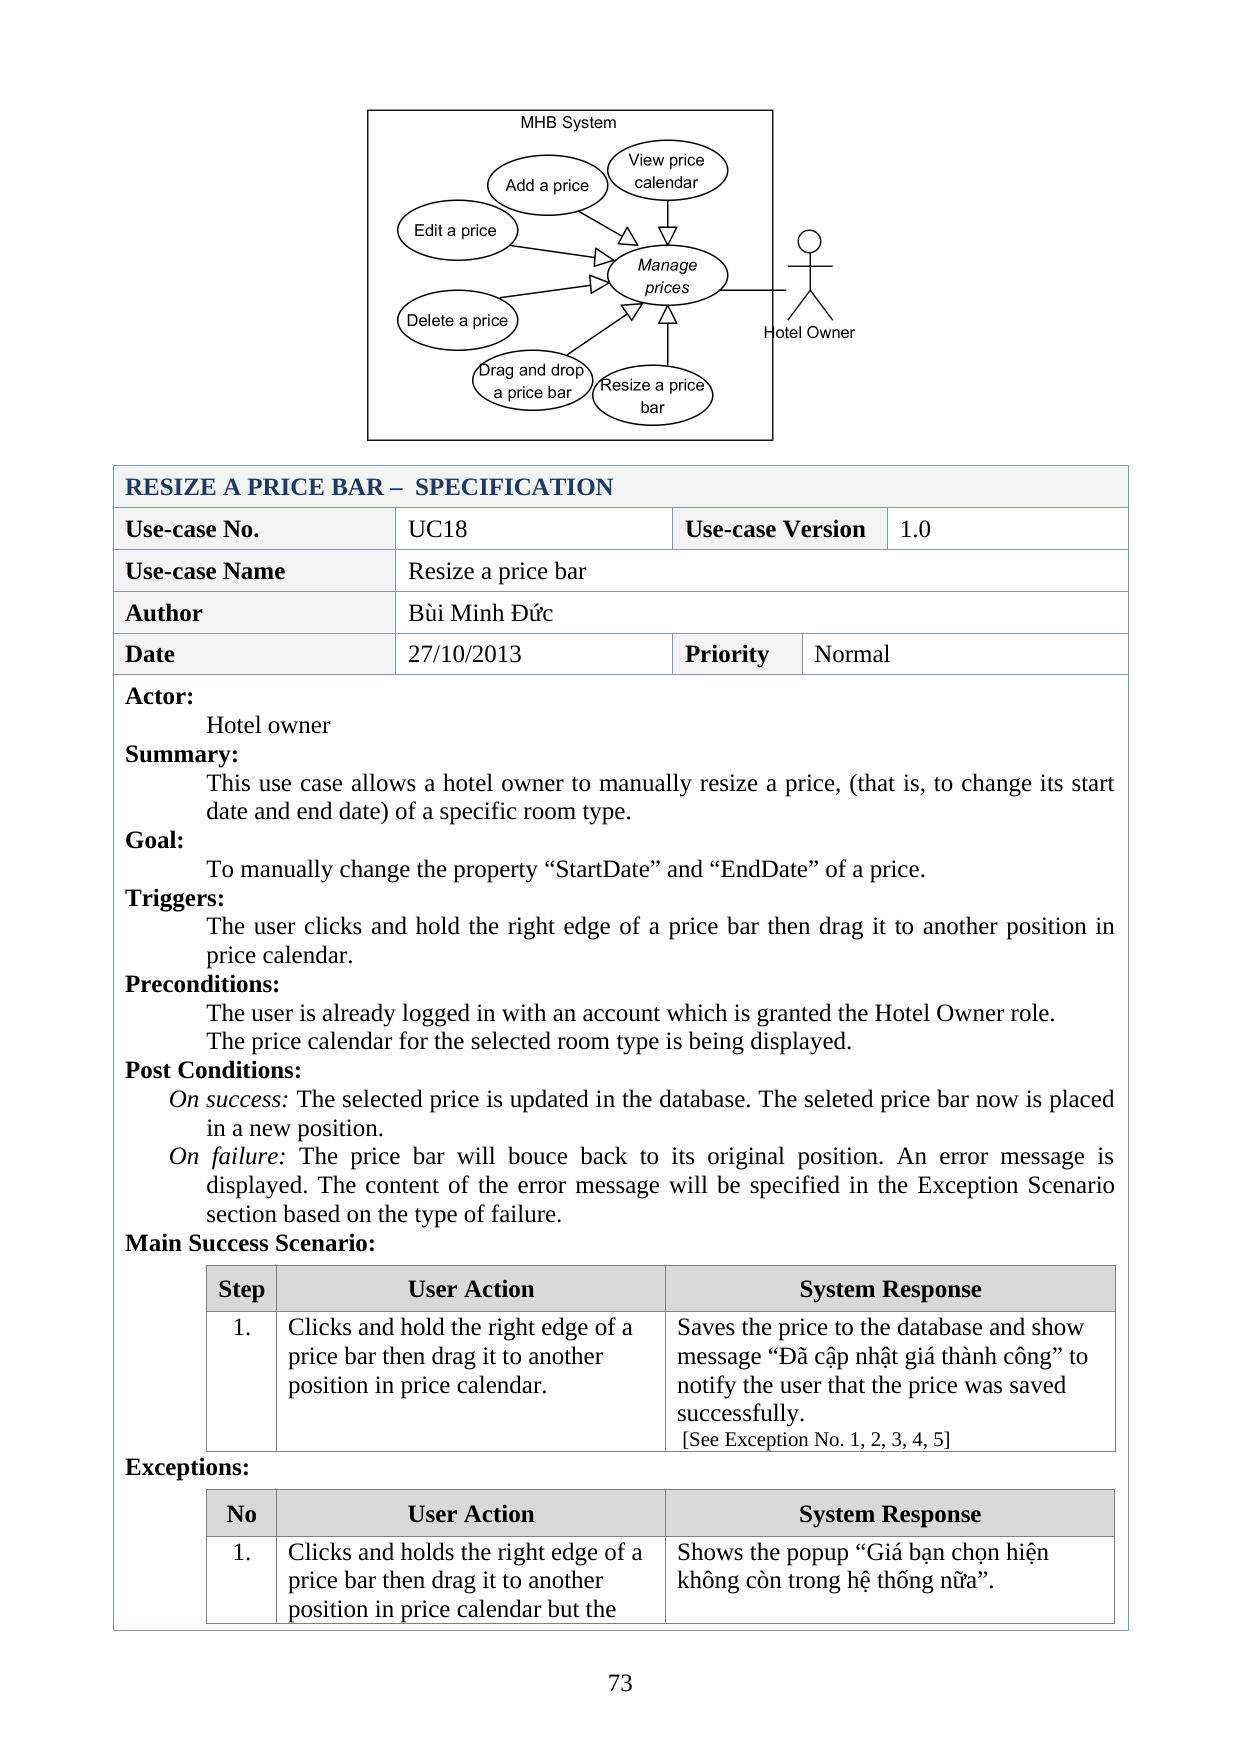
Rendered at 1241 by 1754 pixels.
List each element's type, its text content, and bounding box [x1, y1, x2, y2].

table_cell Use-case Version [673, 508, 887, 549]
table_cell 1.0 [888, 508, 1128, 549]
table_header RESIZE A PRICE BAR – SPECIFICATION [114, 466, 1128, 507]
table_cell Use-case Name [114, 550, 395, 591]
table_cell Resize a price bar [396, 550, 1128, 591]
table_cell Normal [803, 634, 1128, 674]
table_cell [114, 675, 1128, 1630]
picture [364, 103, 876, 446]
table_cell 27/10/2013 [396, 634, 672, 674]
table_cell Bùi Minh Đức [396, 592, 1128, 632]
table_cell UC18 [396, 508, 672, 549]
table_cell Date [114, 634, 395, 674]
table_cell Author [114, 592, 395, 632]
table_cell Priority [673, 634, 802, 674]
table_cell Use-case No. [114, 508, 395, 549]
